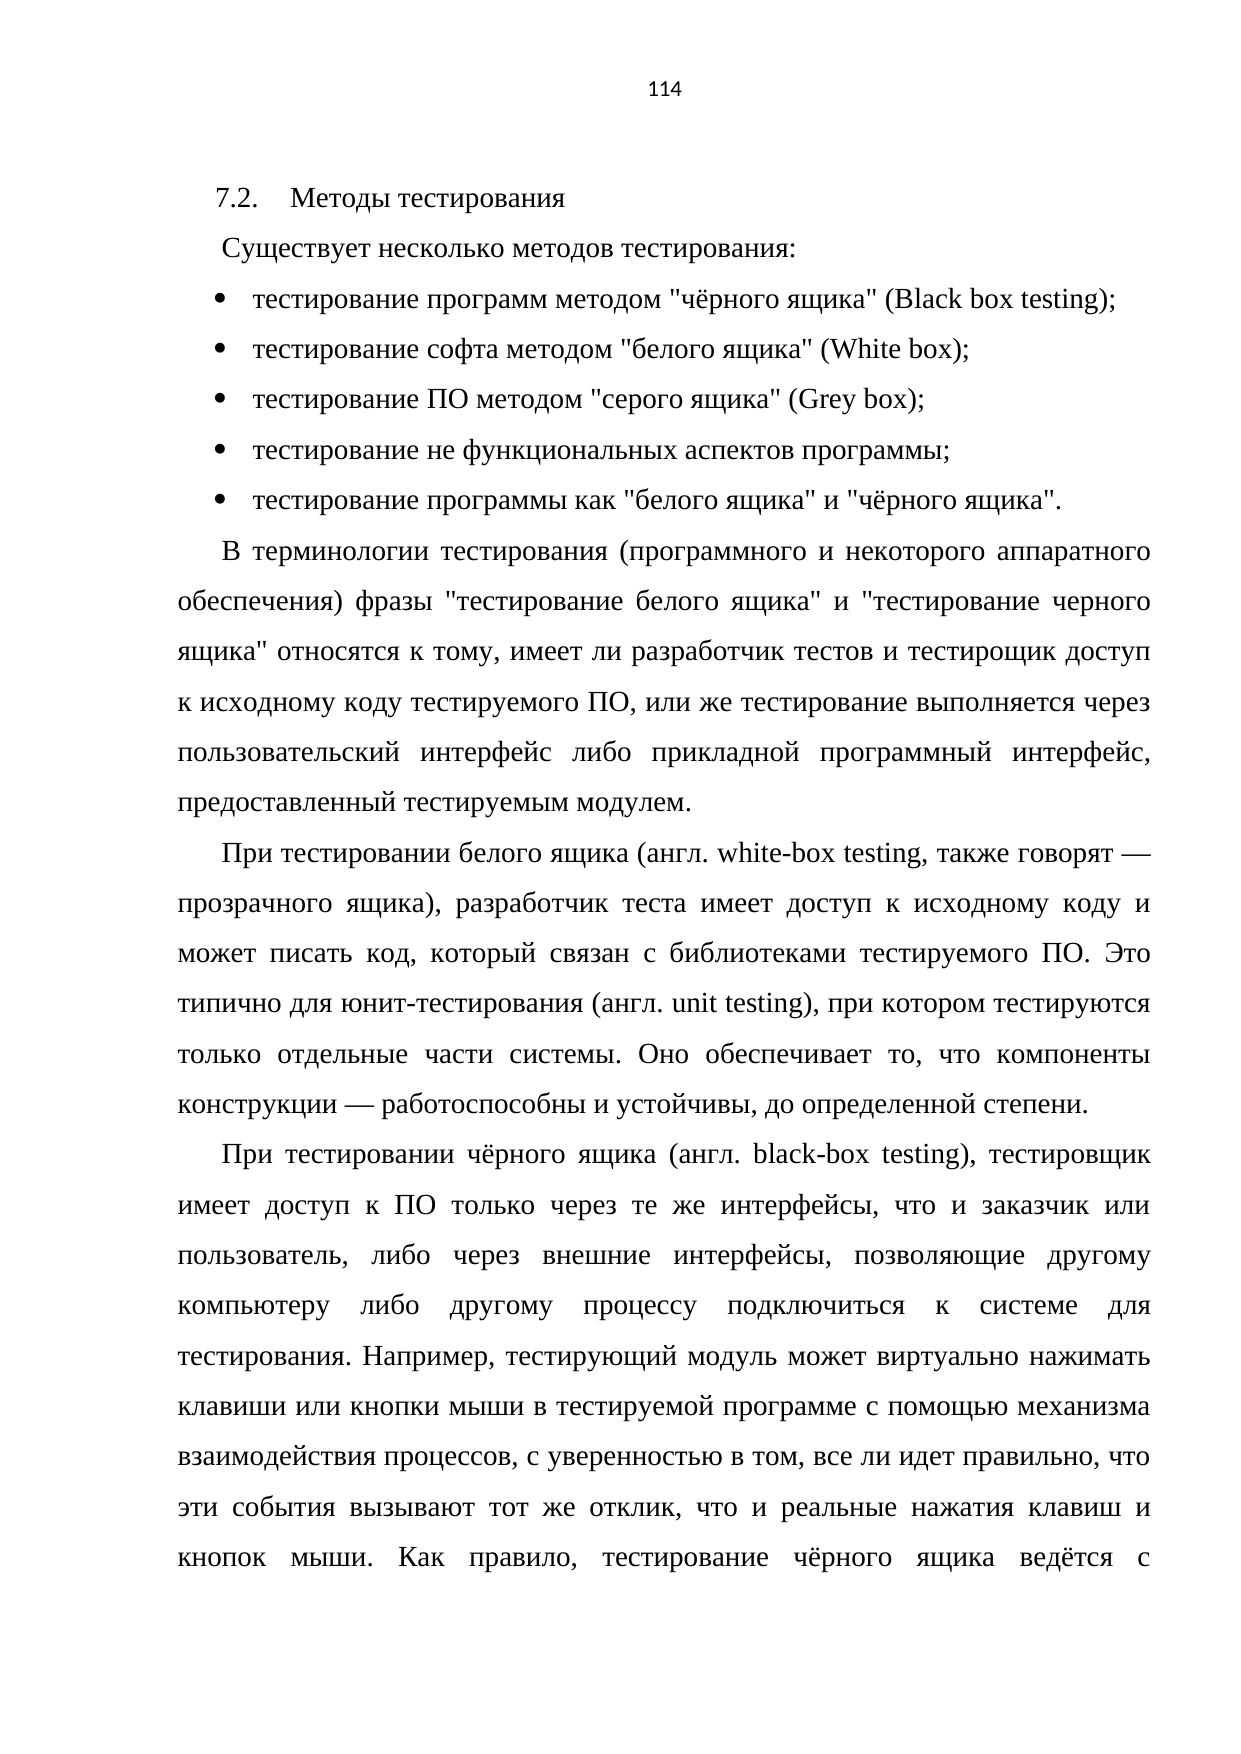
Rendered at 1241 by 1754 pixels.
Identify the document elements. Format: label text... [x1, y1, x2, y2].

list Методы тестирования [215, 180, 1152, 214]
list тестирование программ методом "чёрного ящика" (Black box testing); [215, 281, 1152, 314]
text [177, 1137, 1152, 1573]
list тестирование софта методом "белого ящика" (White box); [215, 331, 1152, 365]
text В терминологии тестирования (программного и некоторого аппаратного обеспечения) фразы "тестирование белого ящика" и "тестирование черного ящика" относятся к тому, имеет ли разработчик тестов и тестирощик доступ к исходному коду тестируемого ПО, или же тестирование выполняется через пользовательский интерфейс либо прикладной программный интерфейс, предоставленный тестируемым модулем. [177, 533, 1152, 818]
list тестирование ПО методом "серого ящика" (Grey box); [215, 382, 1152, 415]
text Существует несколько методов тестирования: [177, 230, 1152, 264]
list тестирование программы как "белого ящика" и "чёрного ящика". [215, 482, 1152, 516]
list тестирование не функциональных аспектов программы; [215, 432, 1152, 466]
text При тестировании белого ящика (англ. white-box testing, также говорят — прозрачного ящика), разработчик теста имеет доступ к исходному коду и может писать код, который связан с библиотеками тестируемого ПО. Это типично для юнит-тестирования (англ. unit testing), при котором тестируются только отдельные части системы. Оно обеспечивает то, что компоненты конструкции — работоспособны и устойчивы, до определенной степени. [177, 835, 1152, 1120]
